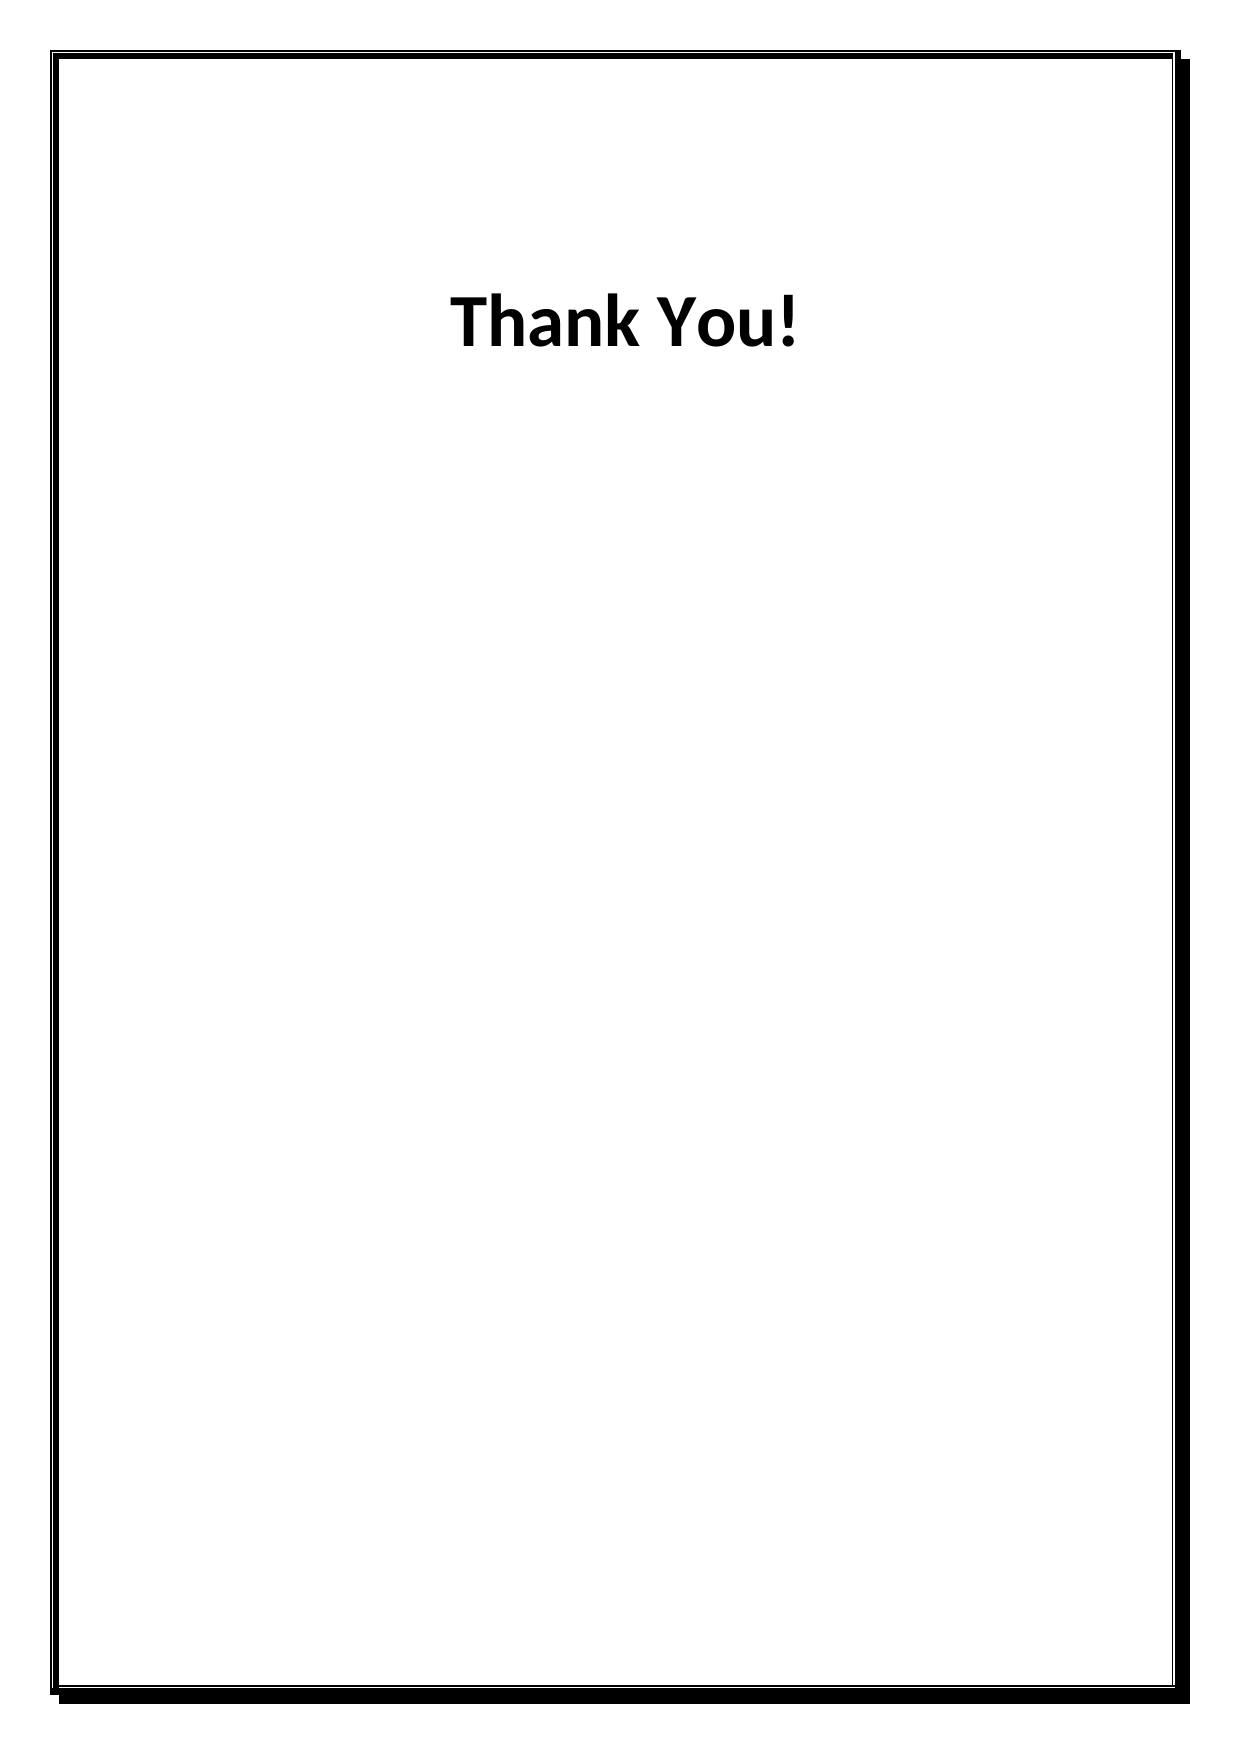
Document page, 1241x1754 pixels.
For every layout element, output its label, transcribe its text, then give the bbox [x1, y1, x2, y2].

text Thank You! [150, 273, 1081, 365]
